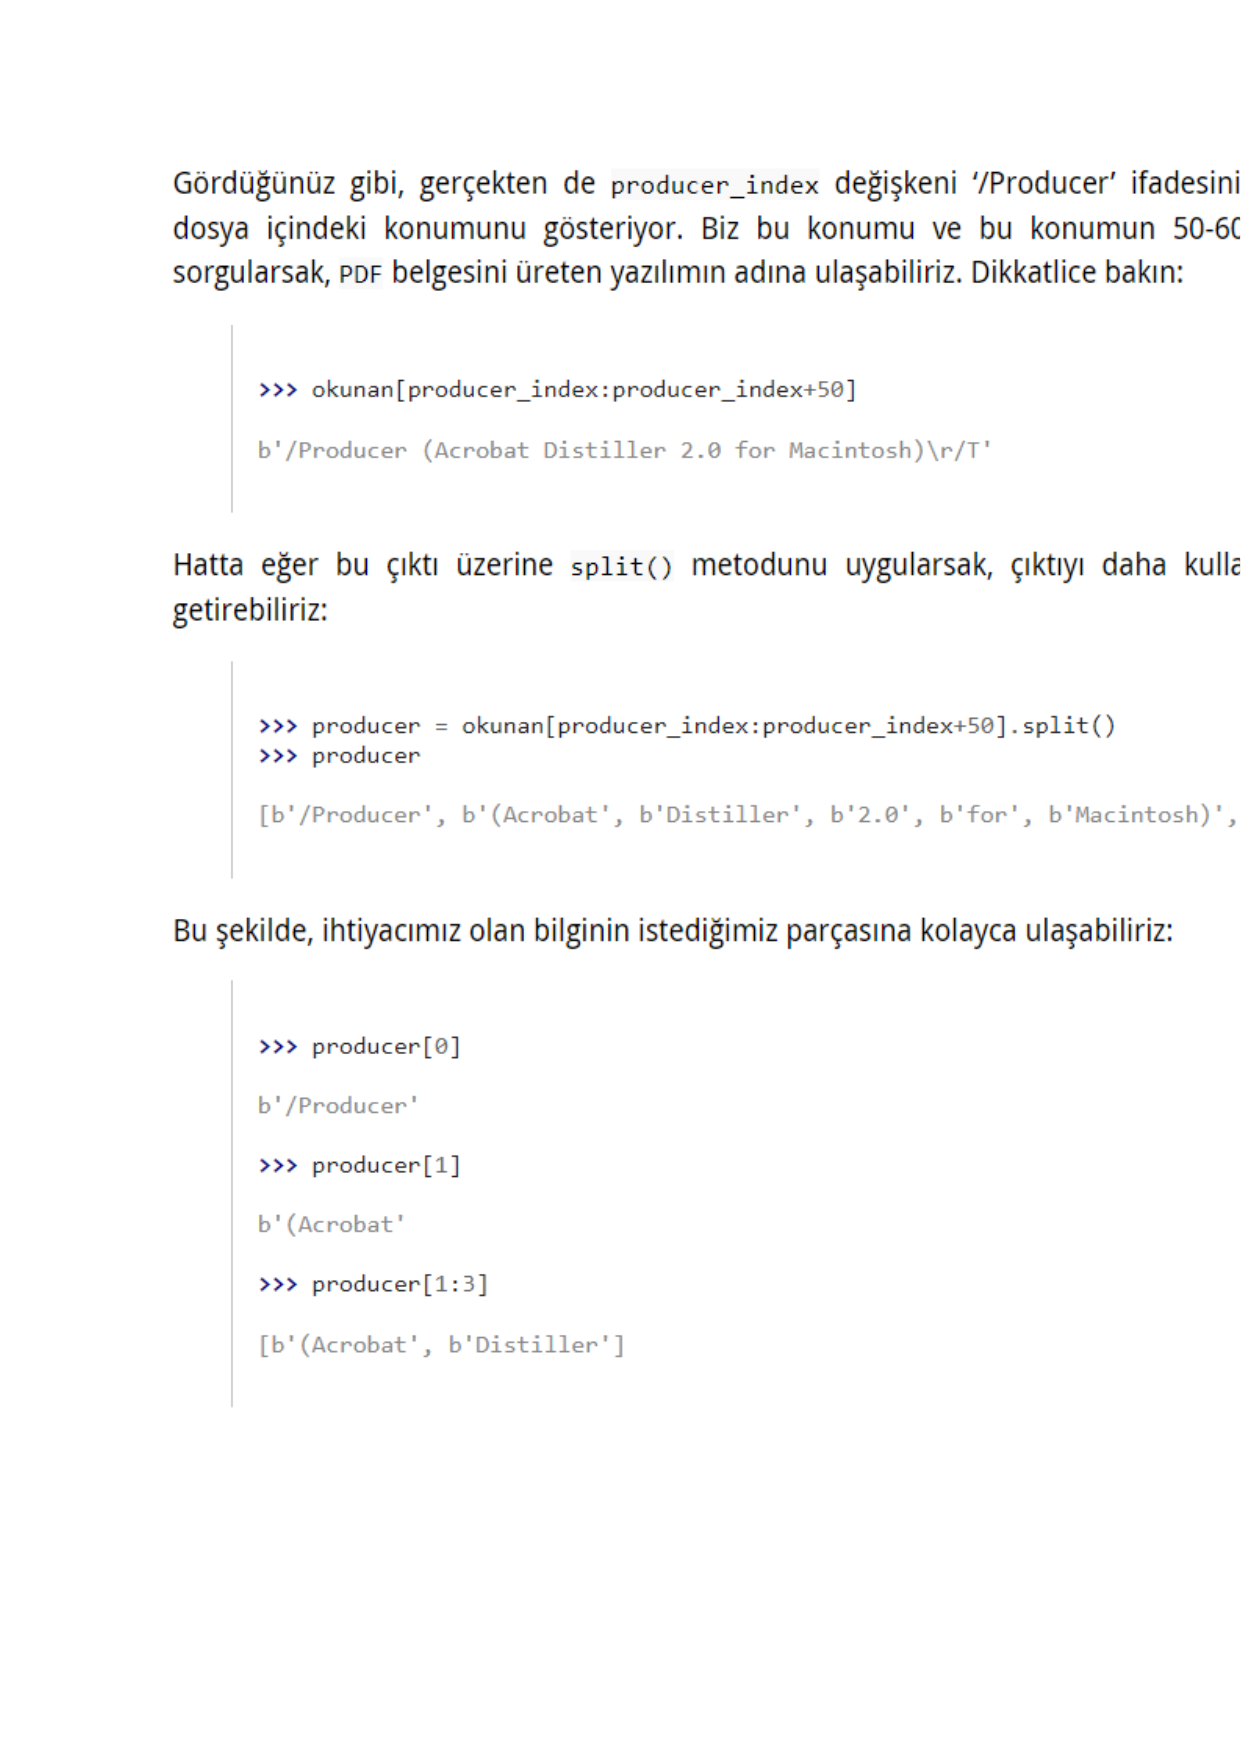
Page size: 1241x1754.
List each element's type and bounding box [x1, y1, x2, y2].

picture [147, 147, 1241, 1409]
